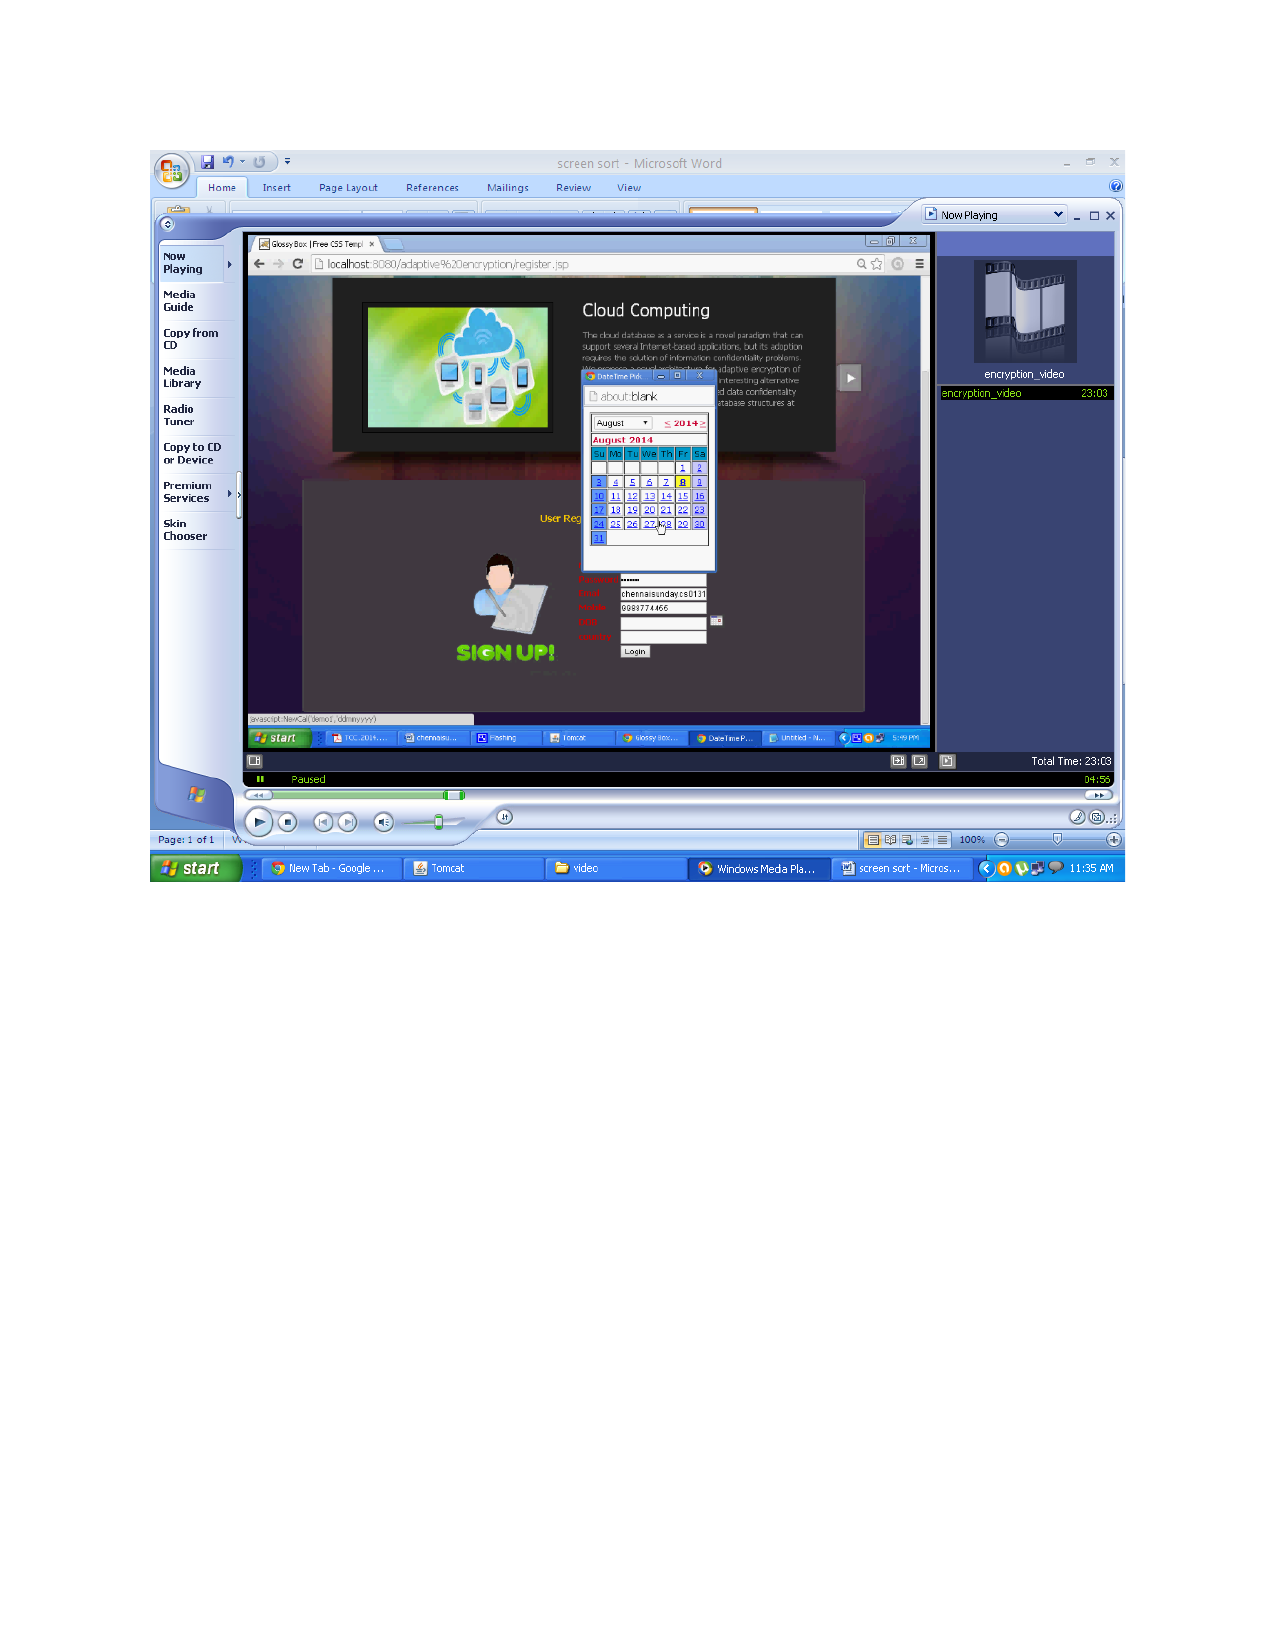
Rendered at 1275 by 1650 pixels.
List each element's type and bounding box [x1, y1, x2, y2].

picture [150, 150, 1125, 882]
